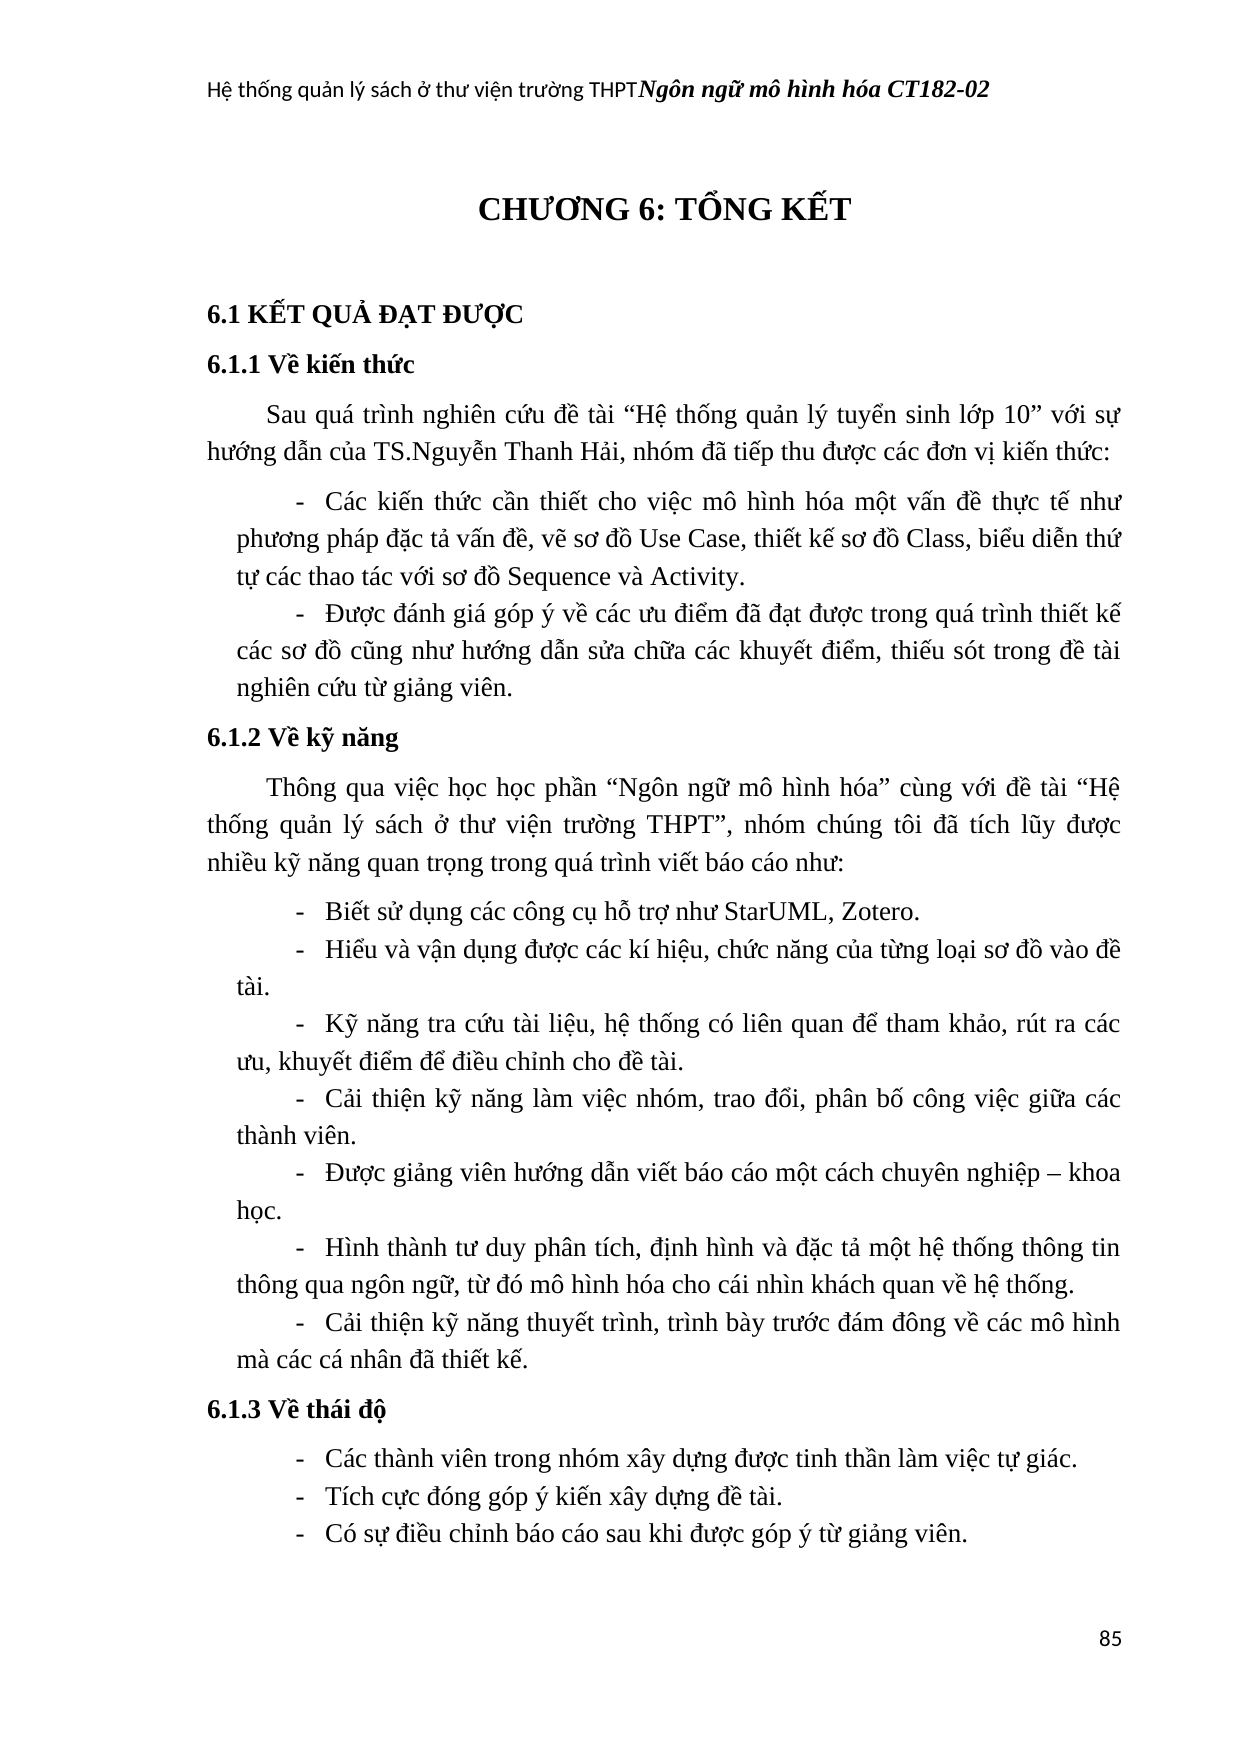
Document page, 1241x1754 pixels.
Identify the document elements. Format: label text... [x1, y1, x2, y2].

text Sau quá trình nghiên cứu đề tài “Hệ thống quản lý tuyển sinh lớp 10” với sự hướng dẫn của TS.Nguyễn Thanh Hải, nhóm đã tiếp thu được các đơn vị kiến thức: [207, 398, 1122, 466]
list Các kiến thức cần thiết cho việc mô hình hóa một vấn đề thực tế như phương pháp đặc tả vấn đề, vẽ sơ đồ Use Case, thiết kế sơ đồ Class, biểu diễn thứ tự các thao tác với sơ đồ Sequence và Activity. [236, 485, 1122, 591]
list Được giảng viên hướng dẫn viết báo cáo một cách chuyên nghiệp – khoa học. [236, 1156, 1122, 1225]
list Được đánh giá góp ý về các ưu điểm đã đạt được trong quá trình thiết kế các sơ đồ cũng như hướng dẫn sửa chữa các khuyết điểm, thiếu sót trong đề tài nghiên cứu từ giảng viên. [236, 597, 1122, 703]
list Cải thiện kỹ năng thuyết trình, trình bày trước đám đông về các mô hình mà các cá nhân đã thiết kế. [236, 1306, 1122, 1374]
list Tích cực đóng góp ý kiến xây dựng đề tài. [236, 1480, 1122, 1511]
list Có sự điều chỉnh báo cáo sau khi được góp ý từ giảng viên. [236, 1517, 1122, 1548]
subtitle Về kỹ năng [207, 721, 1122, 752]
text Thông qua việc học học phần “Ngôn ngữ mô hình hóa” cùng với đề tài “Hệ thống quản lý sách ở thư viện trường THPT”, nhóm chúng tôi đã tích lũy được nhiều kỹ năng quan trọng trong quá trình viết báo cáo như: [207, 771, 1122, 877]
list Cải thiện kỹ năng làm việc nhóm, trao đổi, phân bố công việc giữa các thành viên. [236, 1082, 1122, 1150]
subtitle Về kiến thức [207, 348, 1122, 379]
subtitle Về thái độ [207, 1393, 1122, 1424]
list Các thành viên trong nhóm xây dựng được tinh thần làm việc tự giác. [236, 1442, 1122, 1474]
list Hiểu và vận dụng được các kí hiệu, chức năng của từng loại sơ đồ vào đề tài. [236, 933, 1122, 1001]
list Biết sử dụng các công cụ hỗ trợ như StarUML, Zotero. [236, 895, 1122, 927]
list Hình thành tư duy phân tích, định hình và đặc tả một hệ thống thông tin thông qua ngôn ngữ, từ đó mô hình hóa cho cái nhìn khách quan về hệ thống. [236, 1231, 1122, 1299]
list Kỹ năng tra cứu tài liệu, hệ thống có liên quan để tham khảo, rút ra các ưu, khuyết điểm để điều chỉnh cho đề tài. [236, 1007, 1122, 1076]
subtitle TỔNG KẾT [207, 190, 1122, 228]
subtitle KẾT QUẢ ĐẠT ĐƯỢC [207, 298, 1122, 329]
